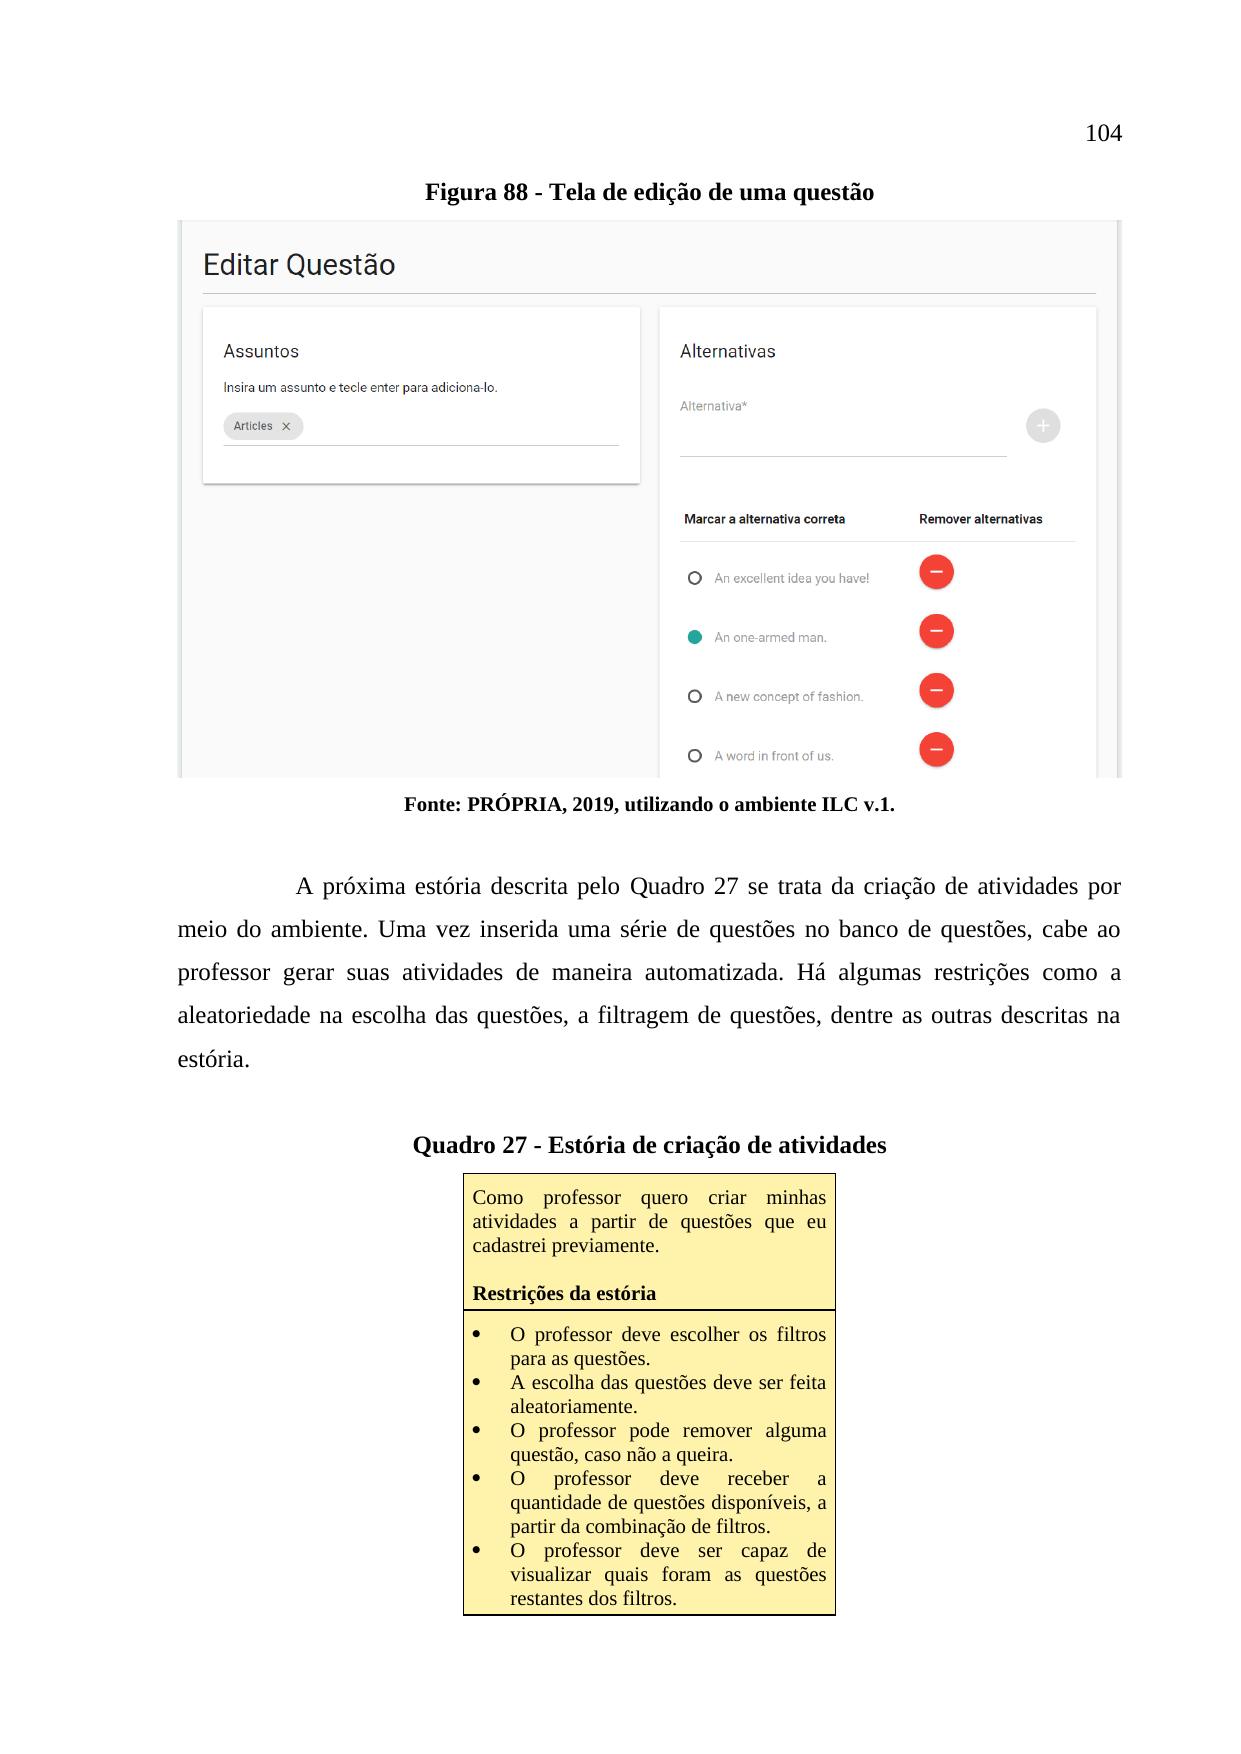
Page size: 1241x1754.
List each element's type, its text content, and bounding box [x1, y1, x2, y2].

list O professor deve ser capaz de visualizar quais foram as questões restantes dos filtros. [464, 1527, 835, 1614]
text Restrições da estória [464, 1269, 835, 1309]
list O professor pode remover alguma questão, caso não a queira. [464, 1406, 835, 1454]
text Como professor quero criar minhas atividades a partir de questões que eu cadastrei previamente. [464, 1174, 835, 1245]
list O professor deve receber a quantidade de questões disponíveis, a partir da combinação de filtros. [464, 1454, 835, 1527]
list O professor deve escolher os filtros para as questões. [464, 1311, 835, 1358]
list A escolha das questões deve ser feita aleatoriamente. [464, 1358, 835, 1406]
text A próxima estória descrita pelo Quadro 27 se trata da criação de atividades por meio do ambiente. Uma vez inserida uma série de questões no banco de questões, cabe ao professor gerar suas atividades de maneira automatizada. Há algumas restrições como a aleatoriedade na escolha das questões, a filtragem de questões, dentre as outras descritas na estória. [177, 871, 1122, 1072]
text Fonte: PRÓPRIA, 2019, utilizando o ambiente ILC v.1. [177, 792, 1122, 816]
picture [177, 220, 1123, 778]
